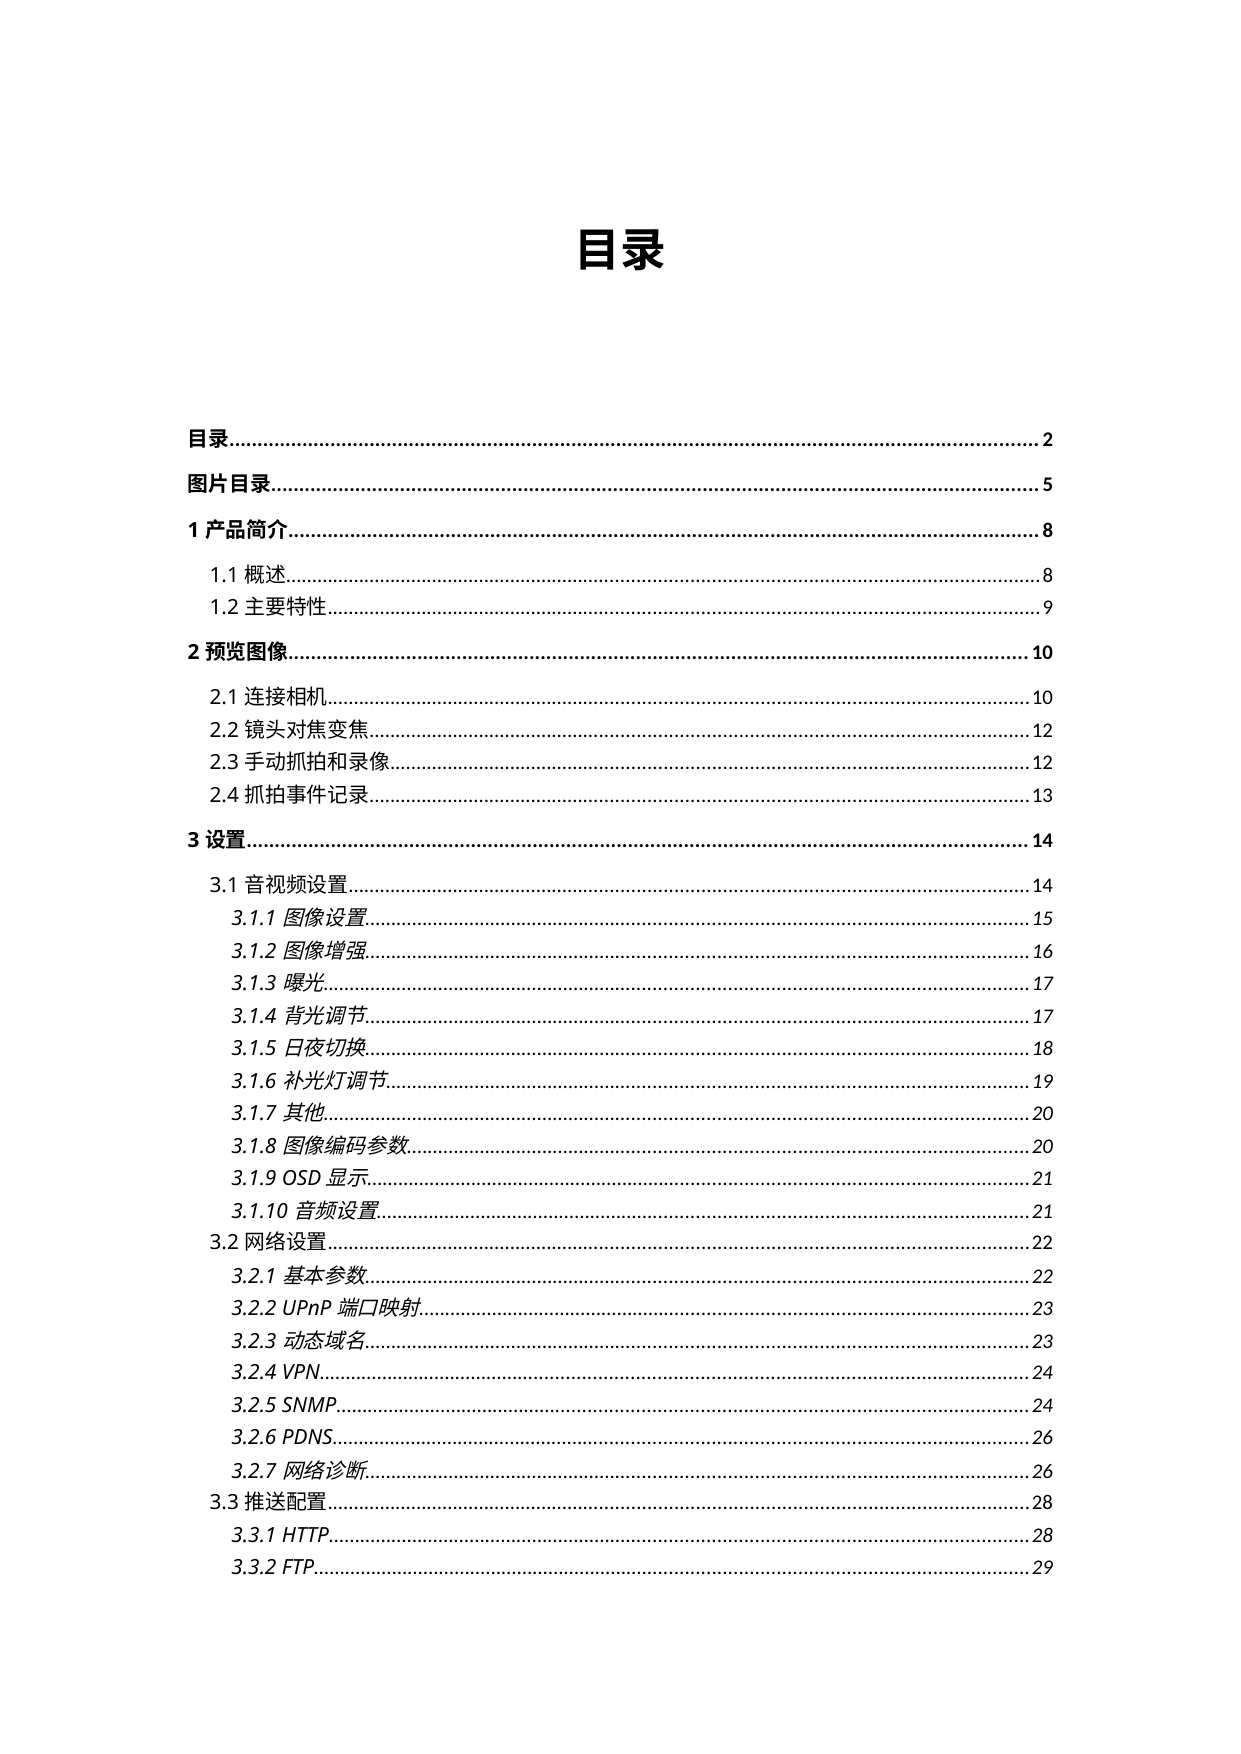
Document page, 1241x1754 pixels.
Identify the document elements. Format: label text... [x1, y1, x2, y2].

text 3.1.5 日夜切换 18 [231, 1030, 1053, 1063]
text 3.1.6 补光灯调节 19 [231, 1063, 1053, 1095]
text 3.1.8 图像编码参数 20 [231, 1128, 1053, 1160]
text 1.2 主要特性 9 [209, 590, 1053, 623]
text 3.1.2 图像增强 16 [231, 933, 1053, 965]
text 3.3 推送配置 28 [209, 1485, 1053, 1518]
text 3.2.4 VPN 24 [231, 1355, 1053, 1388]
text 3.2.2 UPnP端口映射 23 [231, 1290, 1053, 1323]
text 3.2.6 PDNS 26 [231, 1420, 1053, 1453]
text 3.1.9 OSD显示 21 [231, 1160, 1053, 1193]
subtitle 目录 [187, 197, 1053, 295]
text 2 预览图像 10 [187, 635, 1053, 668]
text 3.1.3 曝光 17 [231, 965, 1053, 998]
text 1 产品简介 8 [187, 513, 1053, 545]
text 3.2.7 网络诊断 26 [231, 1453, 1053, 1485]
text 2.2 镜头对焦变焦 12 [209, 713, 1053, 745]
text 3.1.1 图像设置 15 [231, 900, 1053, 933]
text 2.1 连接相机 10 [209, 680, 1053, 713]
text 3.2 网络设置 22 [209, 1225, 1053, 1258]
text 目录 2 [187, 423, 1053, 455]
text 3.1 音视频设置 14 [209, 868, 1053, 900]
text 图片目录 5 [187, 468, 1053, 500]
text 3.2.5 SNMP 24 [231, 1388, 1053, 1420]
text 2.3 手动抓拍和录像 12 [209, 745, 1053, 778]
text 1.1 概述 8 [209, 558, 1053, 590]
text 3.3.1 HTTP 28 [231, 1518, 1053, 1550]
text 3.1.10 音频设置 21 [231, 1193, 1053, 1225]
text 3.1.4 背光调节 17 [231, 998, 1053, 1030]
text 3 设置 14 [187, 823, 1053, 855]
text 3.2.1 基本参数 22 [231, 1258, 1053, 1290]
text 3.2.3 动态域名 23 [231, 1323, 1053, 1355]
text 3.1.7 其他 20 [231, 1095, 1053, 1128]
text 3.3.2 FTP 29 [231, 1550, 1053, 1583]
text 2.4 抓拍事件记录 13 [209, 778, 1053, 810]
